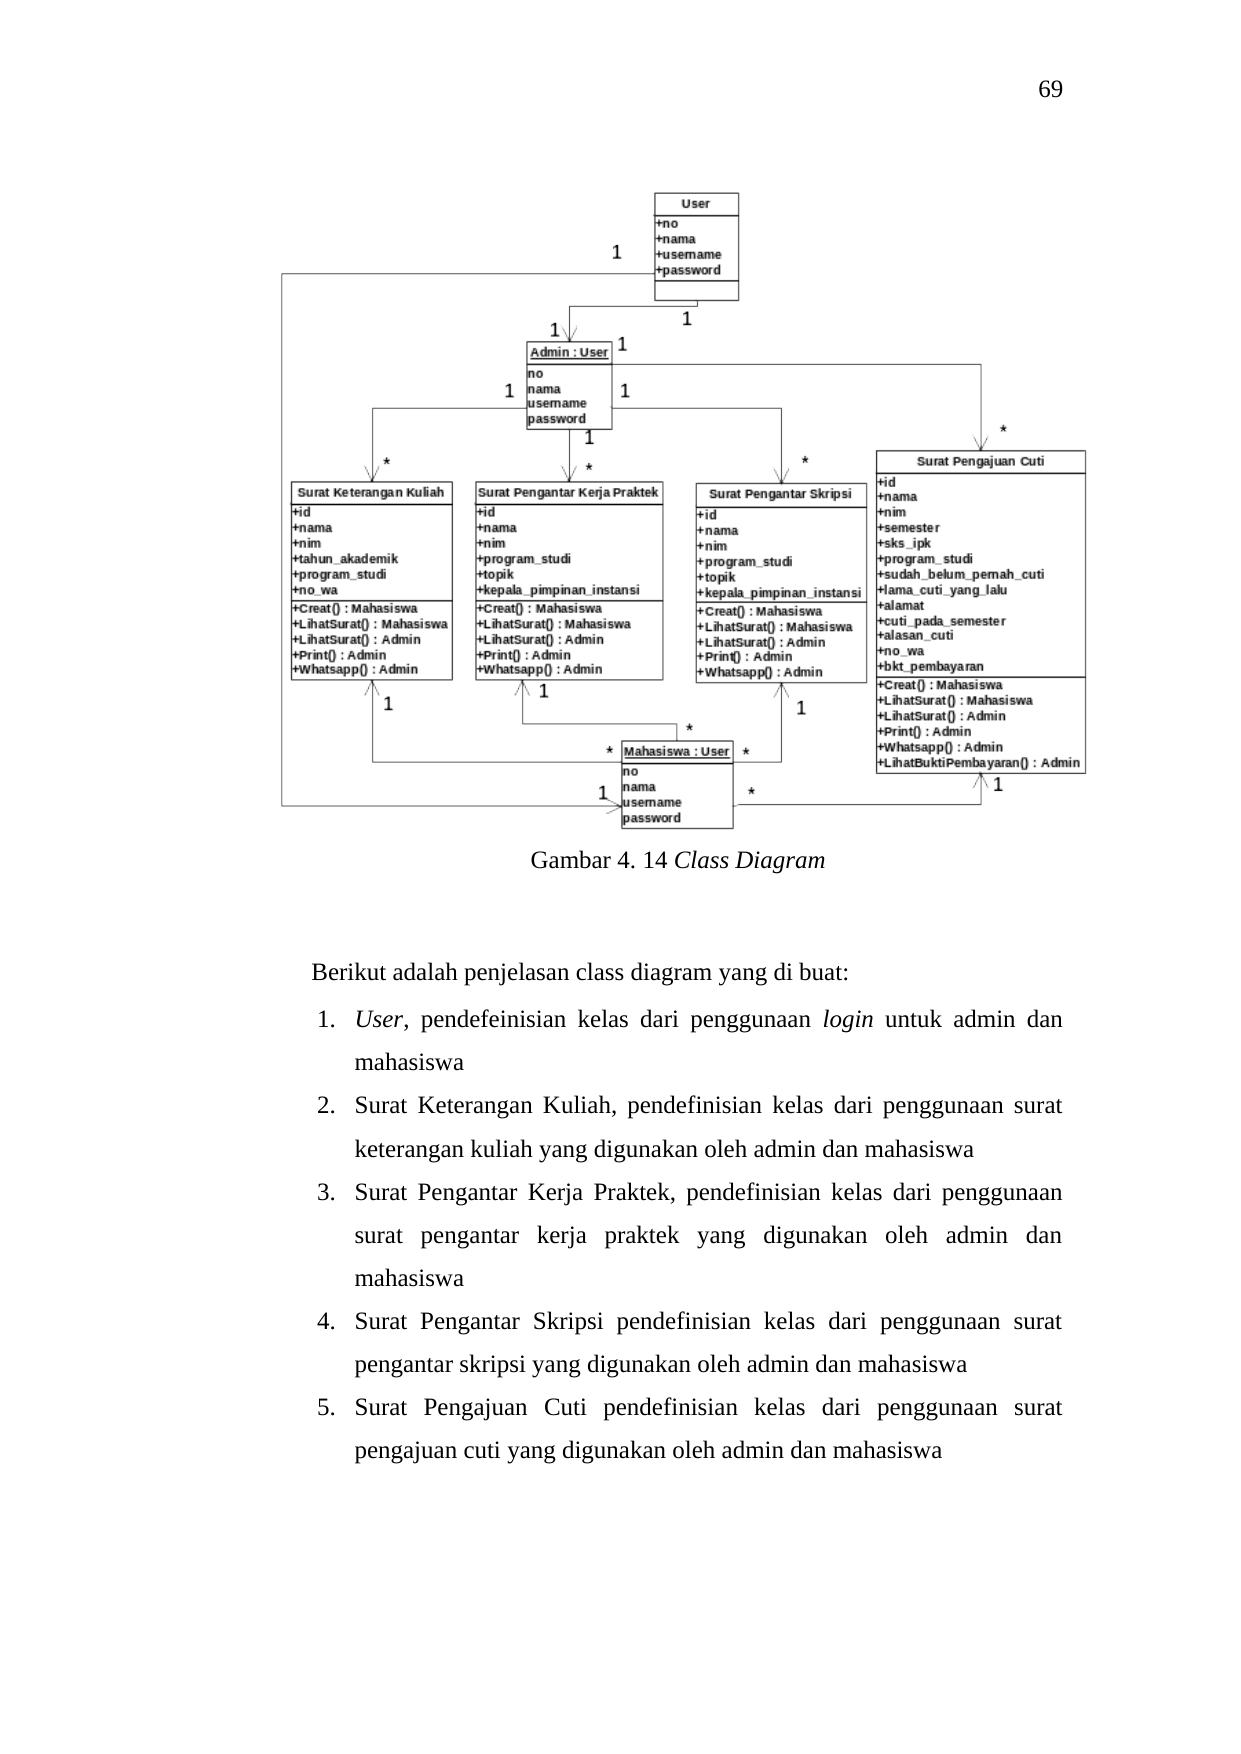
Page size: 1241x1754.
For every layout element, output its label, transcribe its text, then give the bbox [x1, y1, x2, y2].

list Surat Pengantar Kerja Praktek, pendefinisian kelas dari penggunaan surat pengantar kerja praktek yang digunakan oleh admin dan mahasiswa [317, 1177, 1063, 1292]
text Gambar 4. 14 Class Diagram [295, 845, 1063, 874]
text Berikut adalah penjelasan class diagram yang di buat: [236, 957, 1063, 985]
list User, pendefeinisian kelas dari penggunaan login untuk admin dan mahasiswa [317, 1004, 1063, 1076]
list Surat Pengajuan Cuti pendefinisian kelas dari penggunaan surat pengajuan cuti yang digunakan oleh admin dan mahasiswa [317, 1392, 1063, 1464]
list Surat Keterangan Kuliah, pendefinisian kelas dari penggunaan surat keterangan kuliah yang digunakan oleh admin dan mahasiswa [317, 1091, 1063, 1162]
list Surat Pengantar Skripsi pendefinisian kelas dari penggunaan surat pengantar skripsi yang digunakan oleh admin dan mahasiswa [317, 1306, 1063, 1378]
